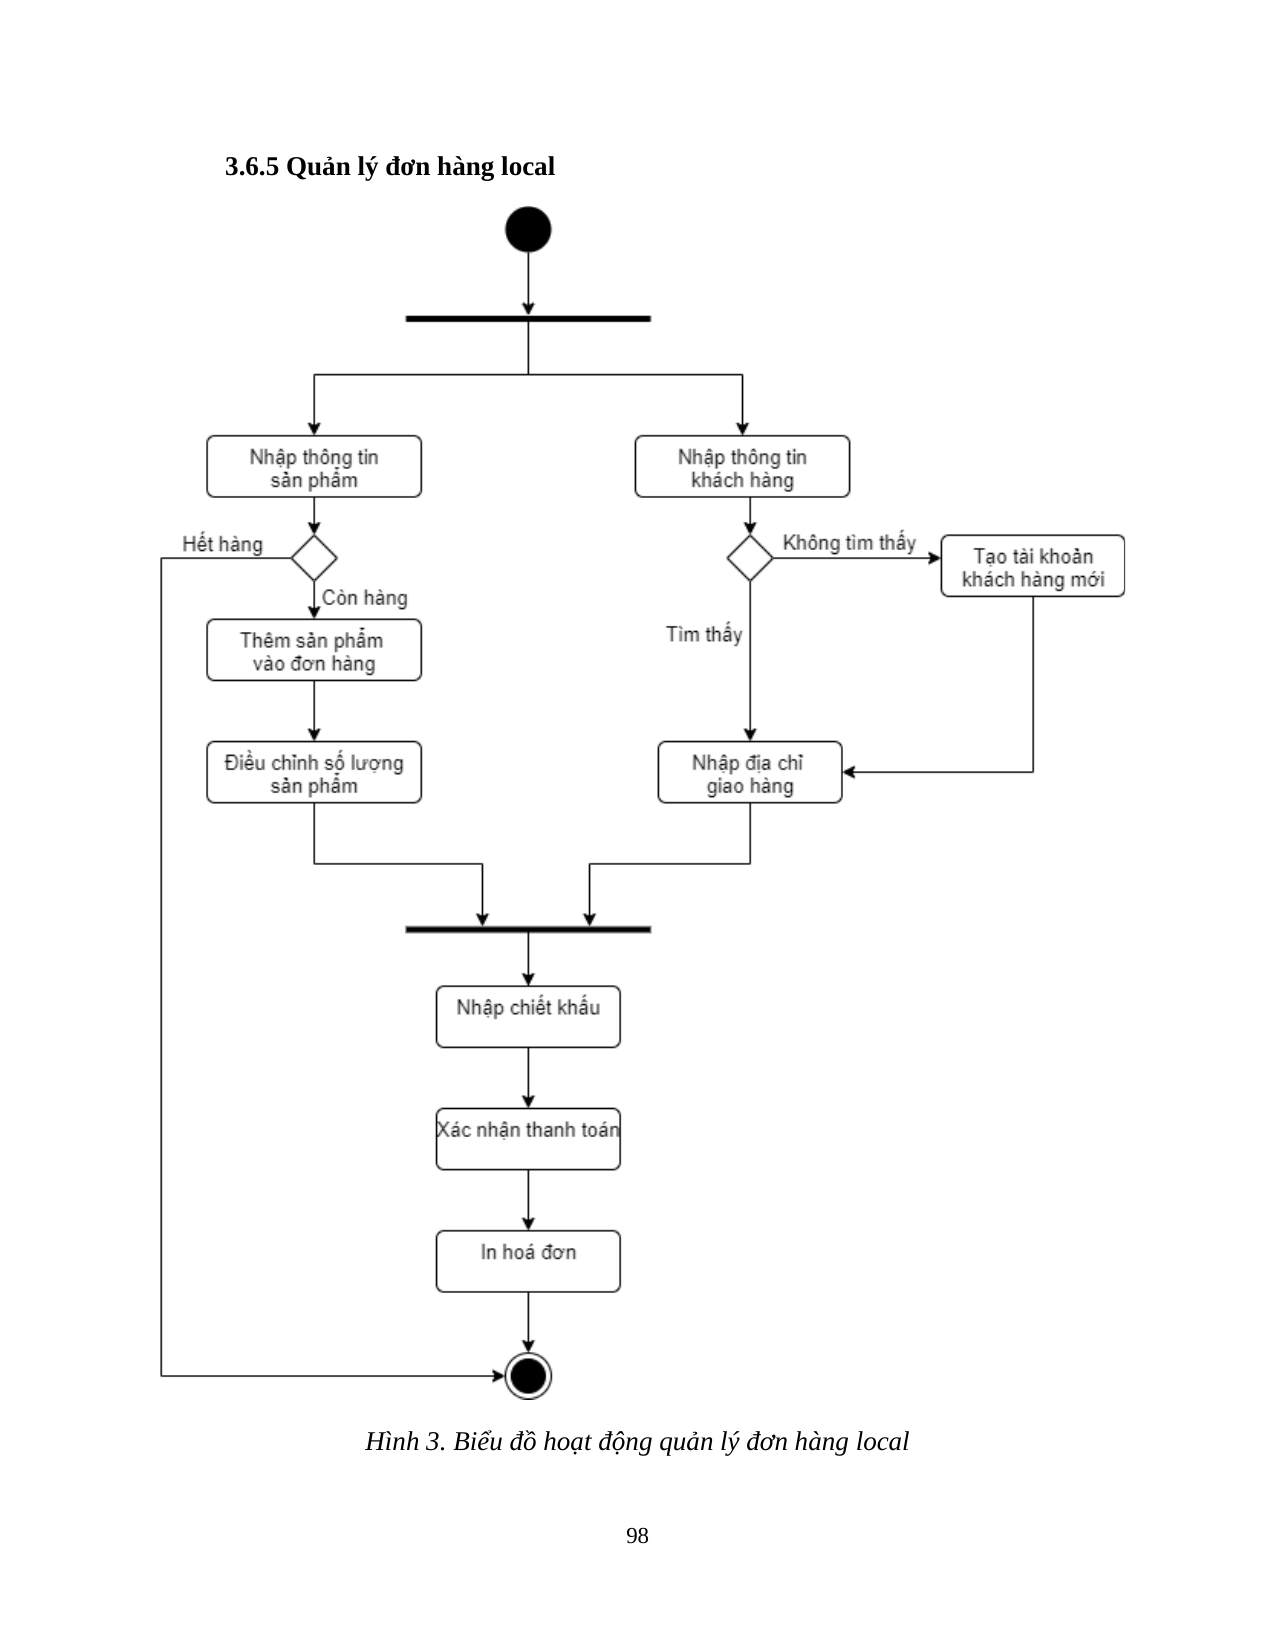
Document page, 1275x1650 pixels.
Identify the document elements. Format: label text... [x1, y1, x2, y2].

picture [150, 206, 1125, 1400]
text Hình 3. Biểu đồ hoạt động quản lý đơn hàng local [150, 1425, 1125, 1456]
subtitle 3.6.5 Quản lý đơn hàng local [150, 150, 1125, 181]
